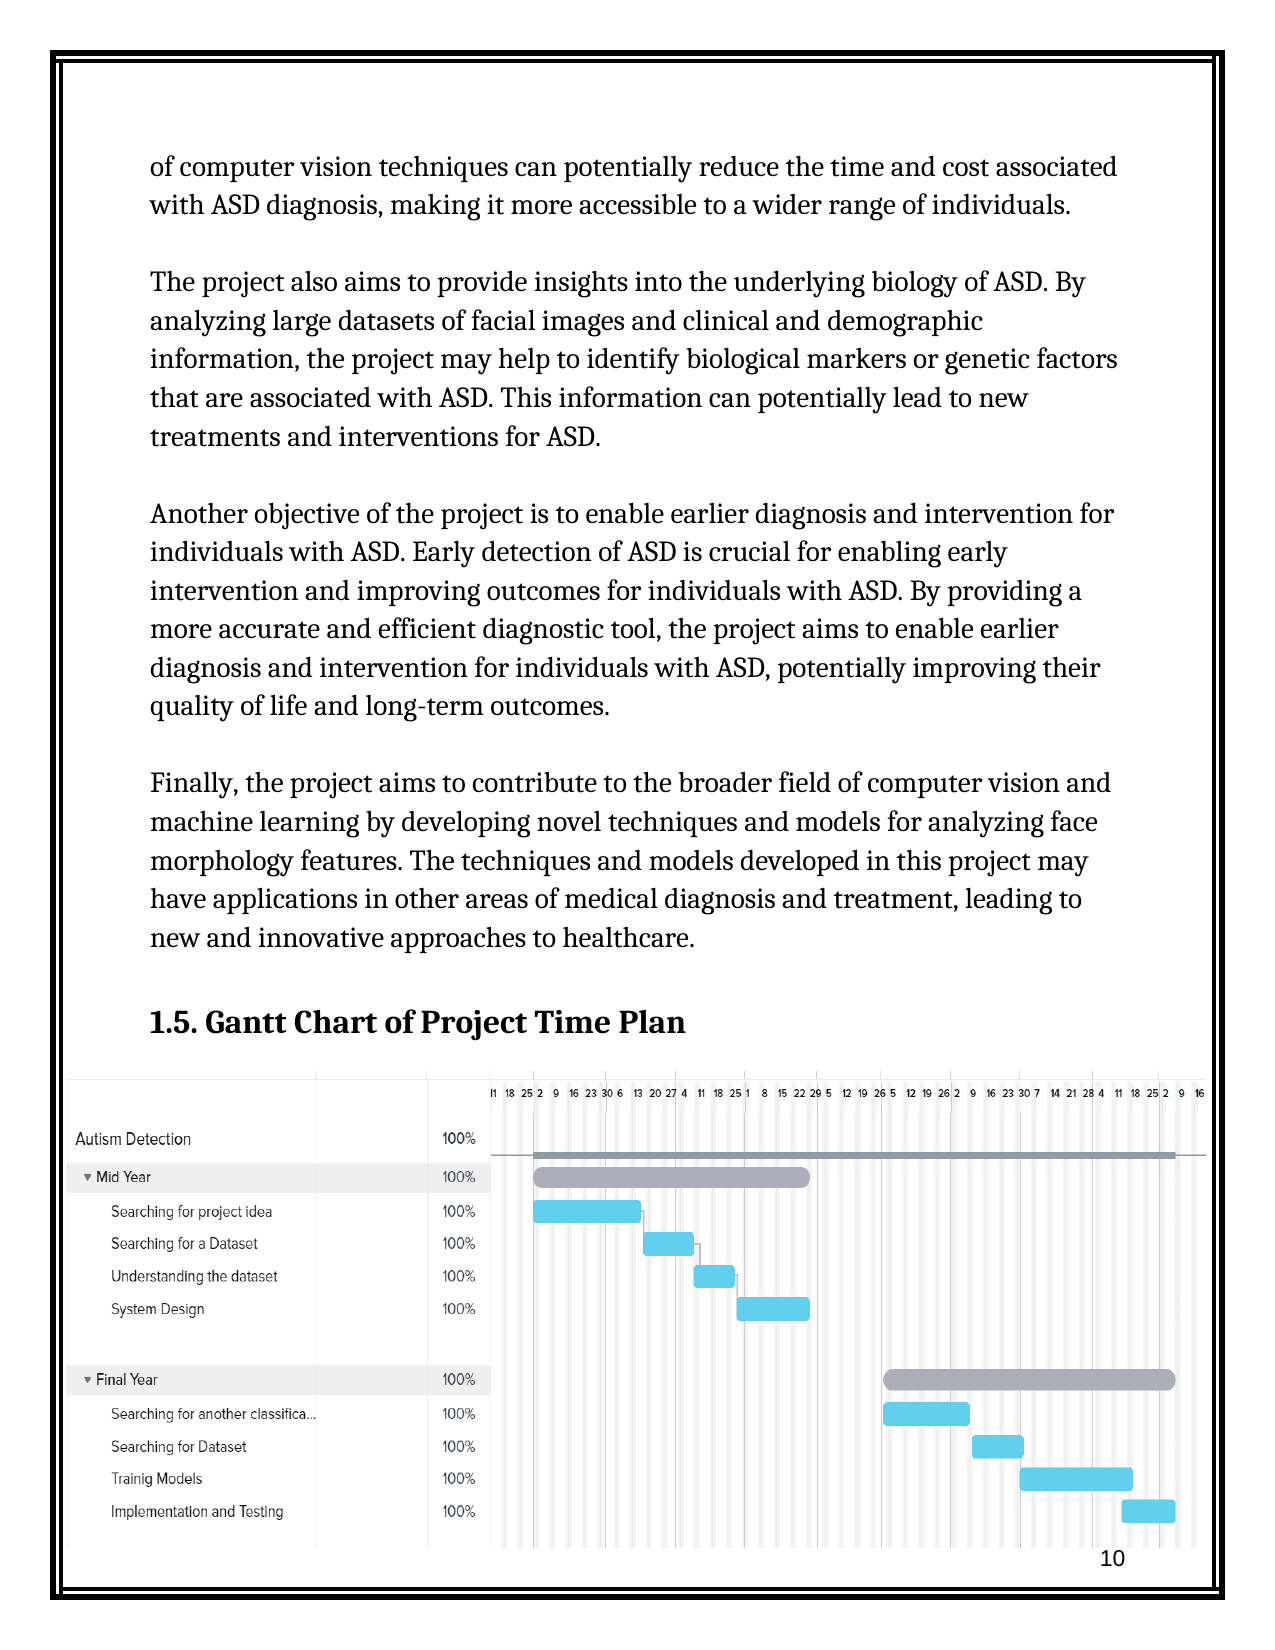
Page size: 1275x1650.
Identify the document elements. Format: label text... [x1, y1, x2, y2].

text The project also aims to provide insights into the underlying biology of ASD. By analyzing large datasets of facial images and clinical and demographic information, the project may help to identify biological markers or genetic factors that are associated with ASD. This information can potentially lead to new treatments and interventions for ASD. [150, 266, 1125, 453]
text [150, 150, 1125, 222]
text Another objective of the project is to enable earlier diagnosis and intervention for individuals with ASD. Early detection of ASD is crucial for enabling early intervention and improving outcomes for individuals with ASD. By providing a more accurate and efficient diagnostic tool, the project aims to enable earlier diagnosis and intervention for individuals with ASD, potentially improving their quality of life and long-term outcomes. [150, 497, 1125, 723]
text Finally, the project aims to contribute to the broader field of computer vision and machine learning by developing novel techniques and models for analyzing face morphology features. The techniques and models developed in this project may have applications in other areas of medical diagnosis and treatment, leading to new and innovative approaches to healthcare. [150, 767, 1125, 954]
text 1.5. Gantt Chart of Project Time Plan [150, 1003, 1125, 1042]
picture [66, 1071, 1207, 1548]
